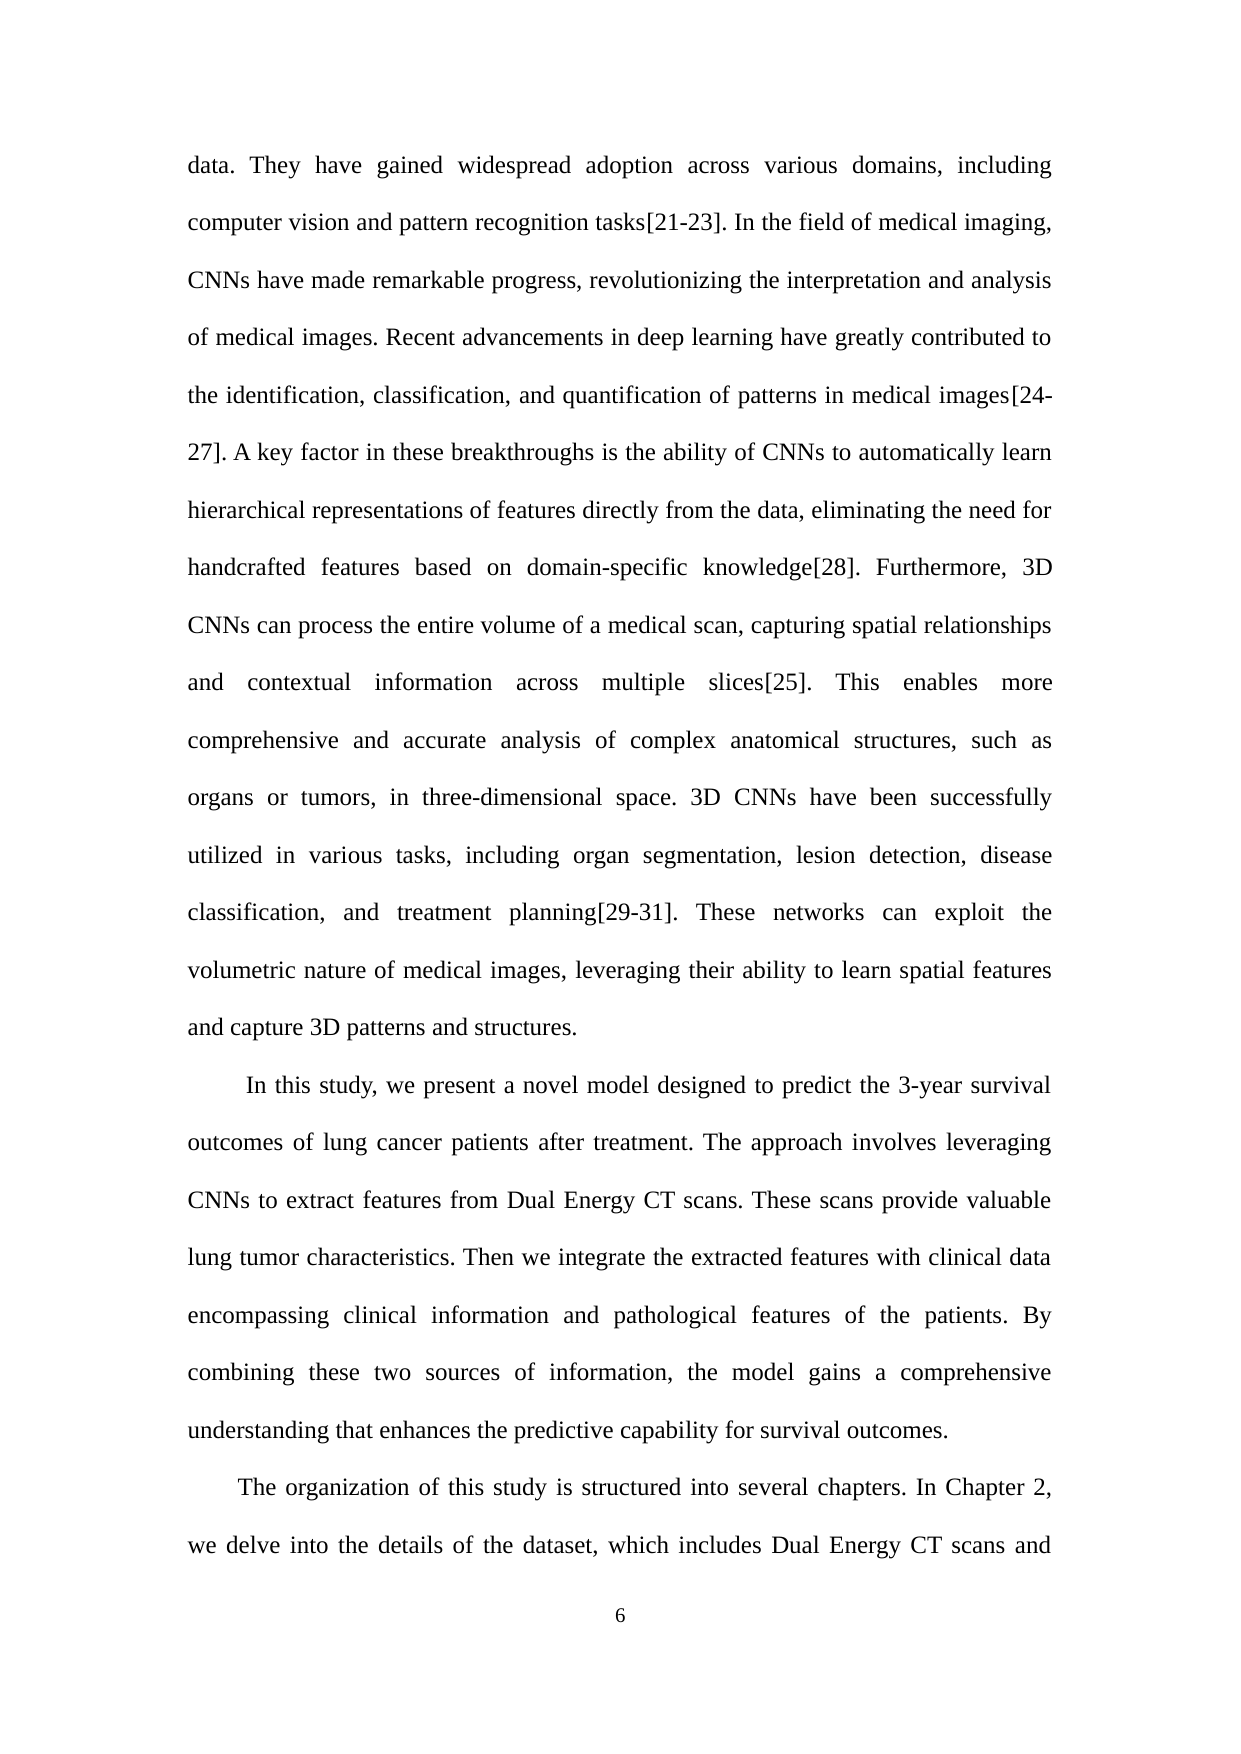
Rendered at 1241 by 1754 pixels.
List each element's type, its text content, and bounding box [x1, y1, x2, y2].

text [187, 1472, 1053, 1559]
text In this study, we present a novel model designed to predict the 3-year survival outcomes of lung cancer patients after treatment. The approach involves leveraging CNNs to extract features from Dual Energy CT scans. These scans provide valuable lung tumor characteristics. Then we integrate the extracted features with clinical data encompassing clinical information and pathological features of the patients. By combining these two sources of information, the model gains a comprehensive understanding that enhances the predictive capability for survival outcomes. [187, 1070, 1053, 1444]
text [187, 150, 1053, 1041]
